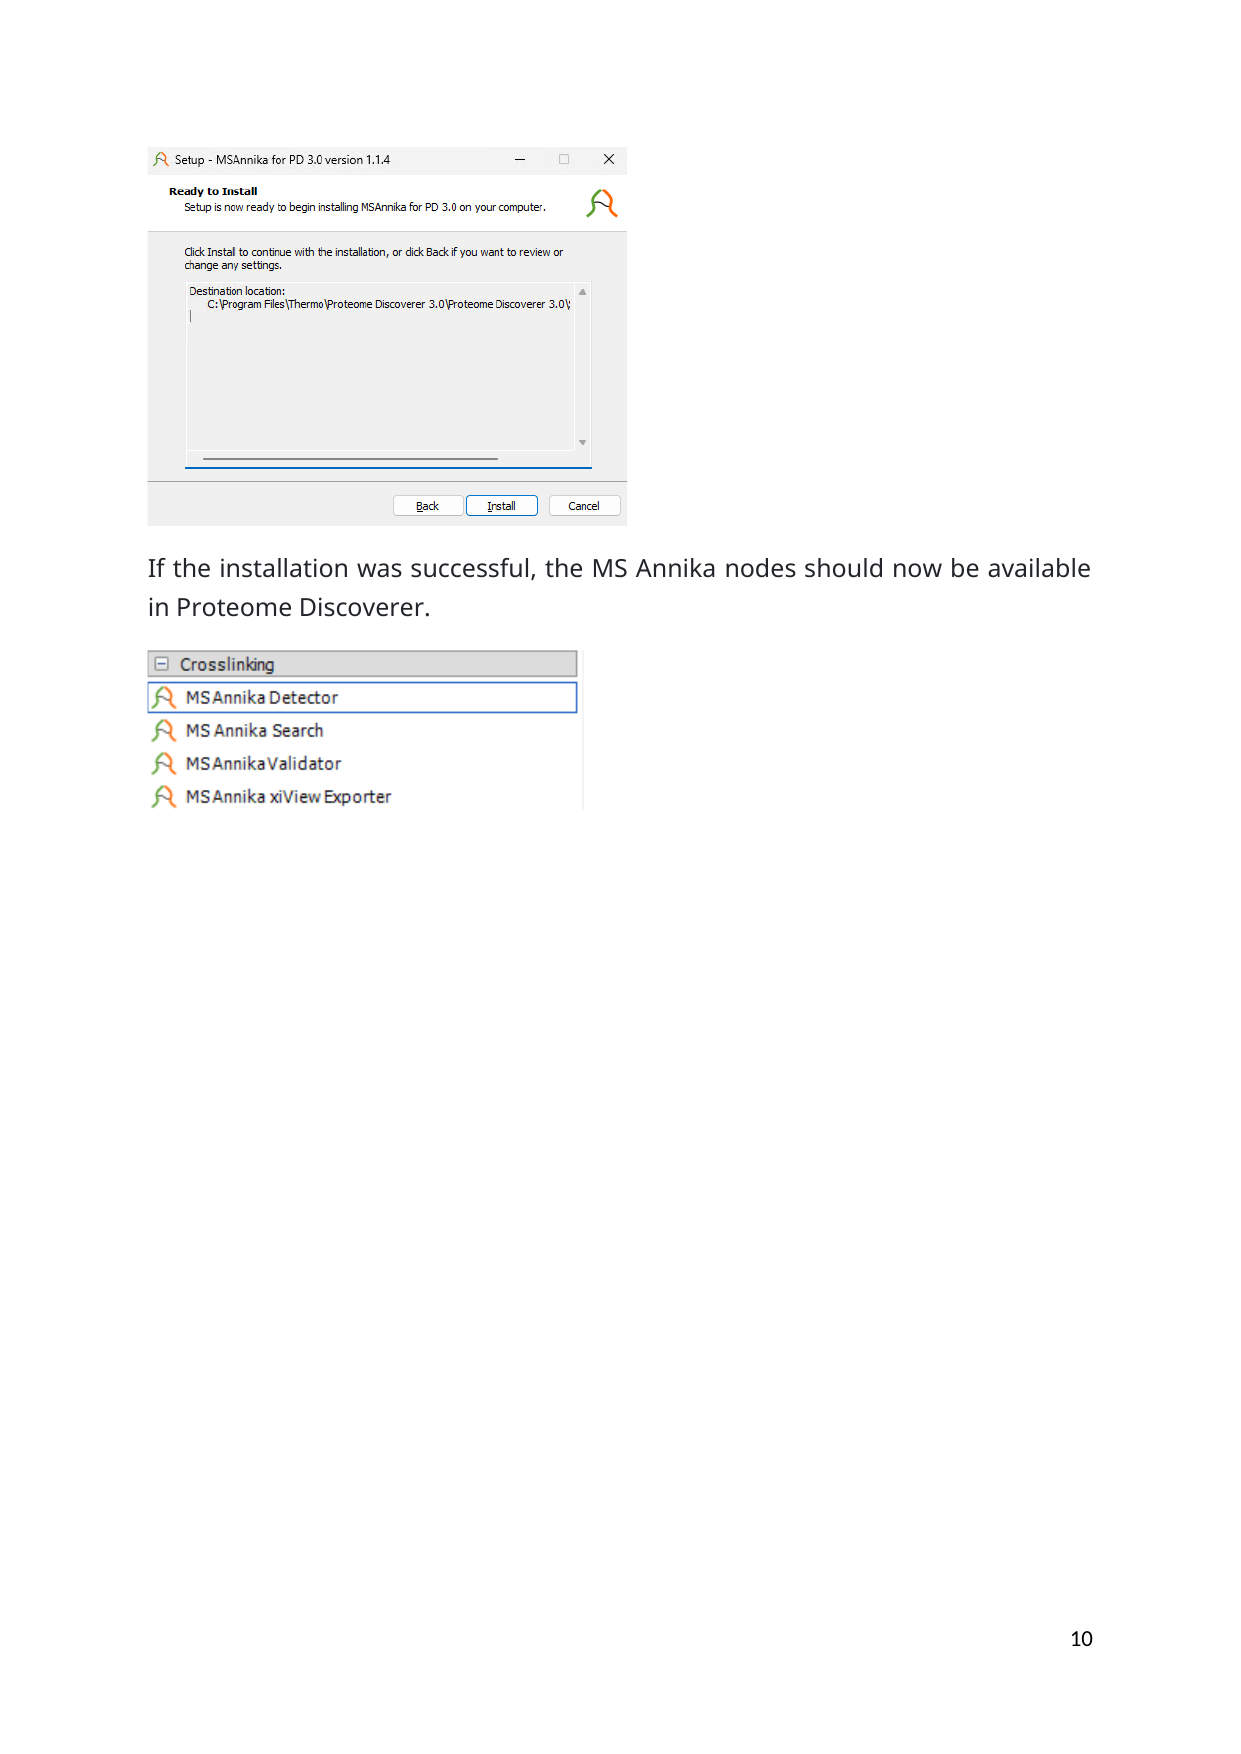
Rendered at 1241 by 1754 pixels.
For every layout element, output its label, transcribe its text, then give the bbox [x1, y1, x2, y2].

picture [147, 650, 584, 811]
picture [147, 147, 628, 526]
text If the installation was successful, the MS Annika nodes should now be available in Proteome Discoverer. [148, 551, 1093, 624]
